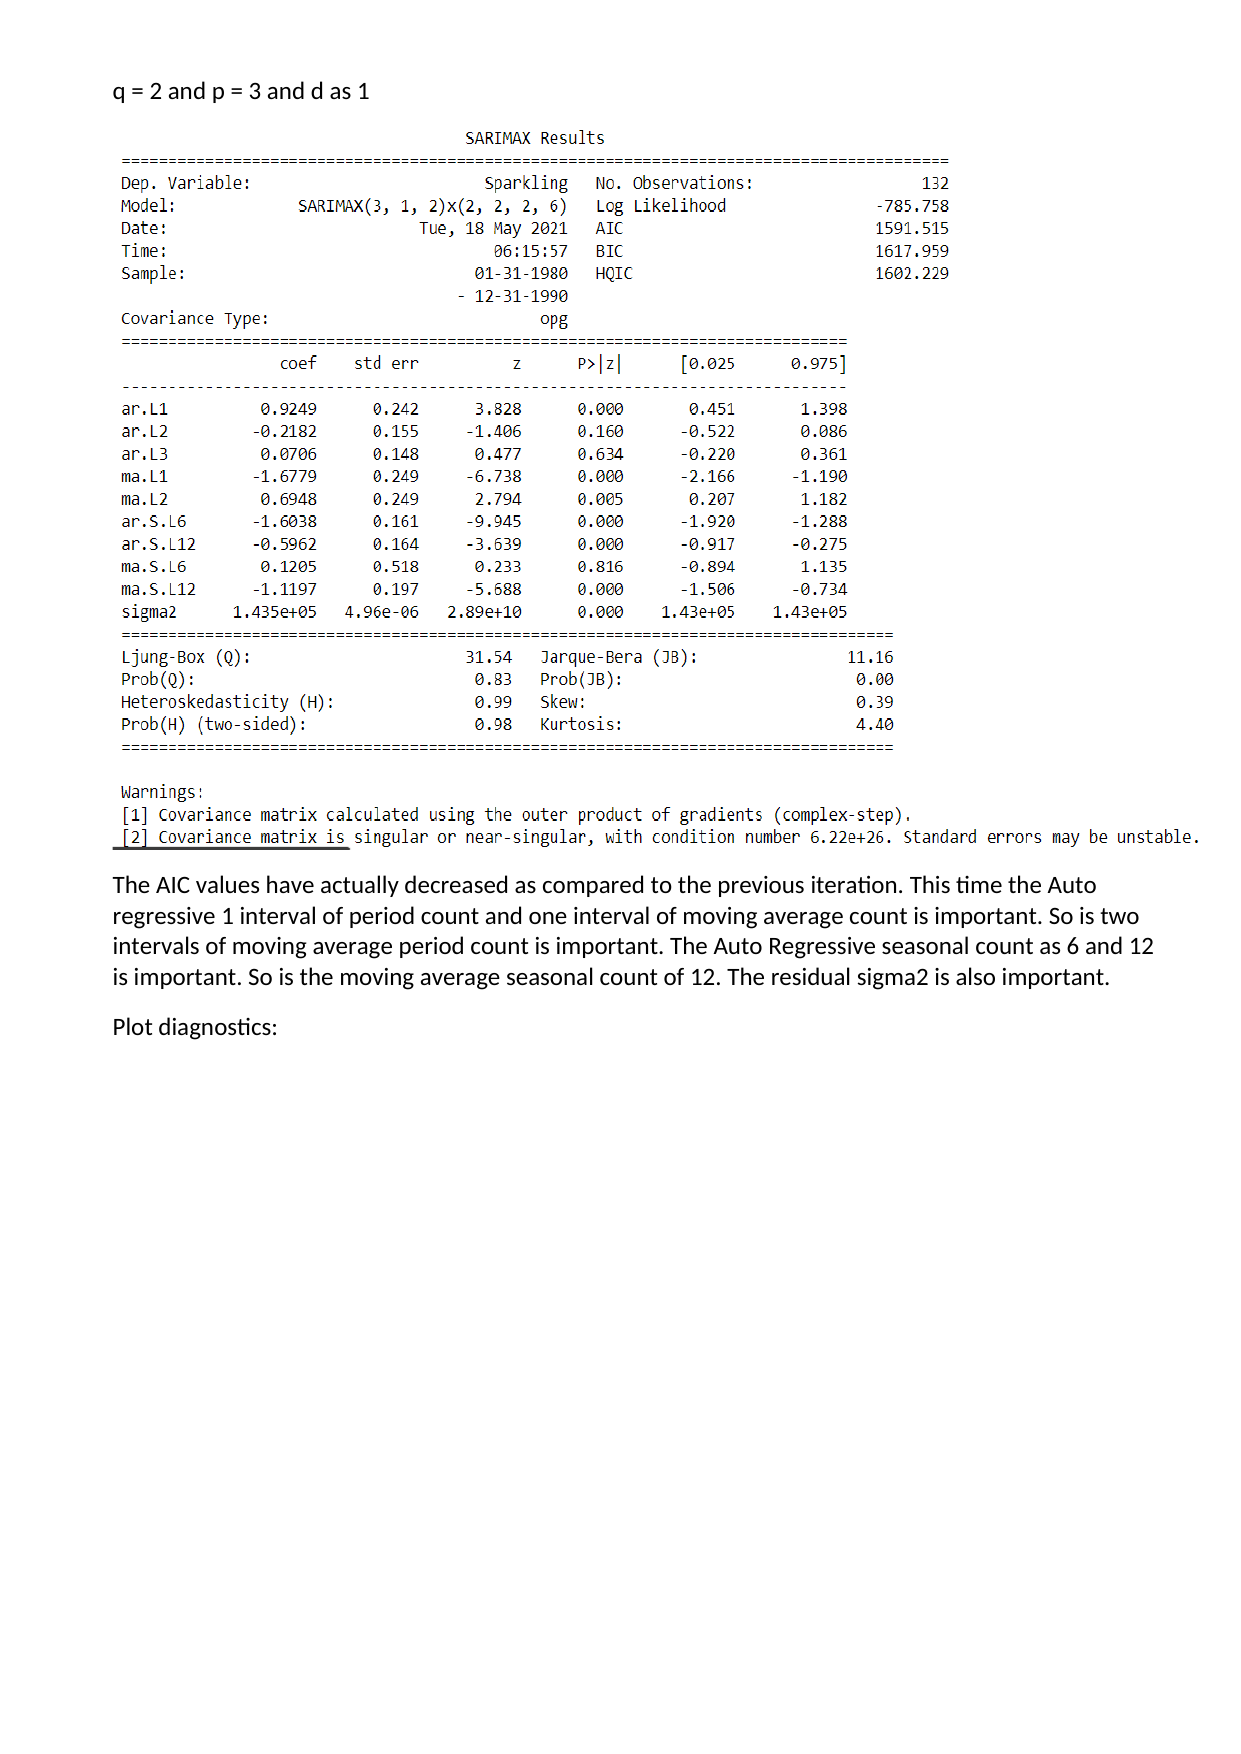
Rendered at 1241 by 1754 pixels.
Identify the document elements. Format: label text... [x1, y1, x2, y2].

text q = 2 and p = 3 and d as 1 [112, 75, 1165, 106]
text The AIC values have actually decreased as compared to the previous iteration. This time the Auto regressive 1 interval of period count and one interval of moving average count is important. So is two intervals of moving average period count is important. The Auto Regressive seasonal count as 6 and 12 is important. So is the moving average seasonal count of 12. The residual sigma2 is also important. [112, 869, 1165, 991]
text Plot diagnostics: [112, 1011, 1165, 1041]
picture [112, 125, 1203, 850]
